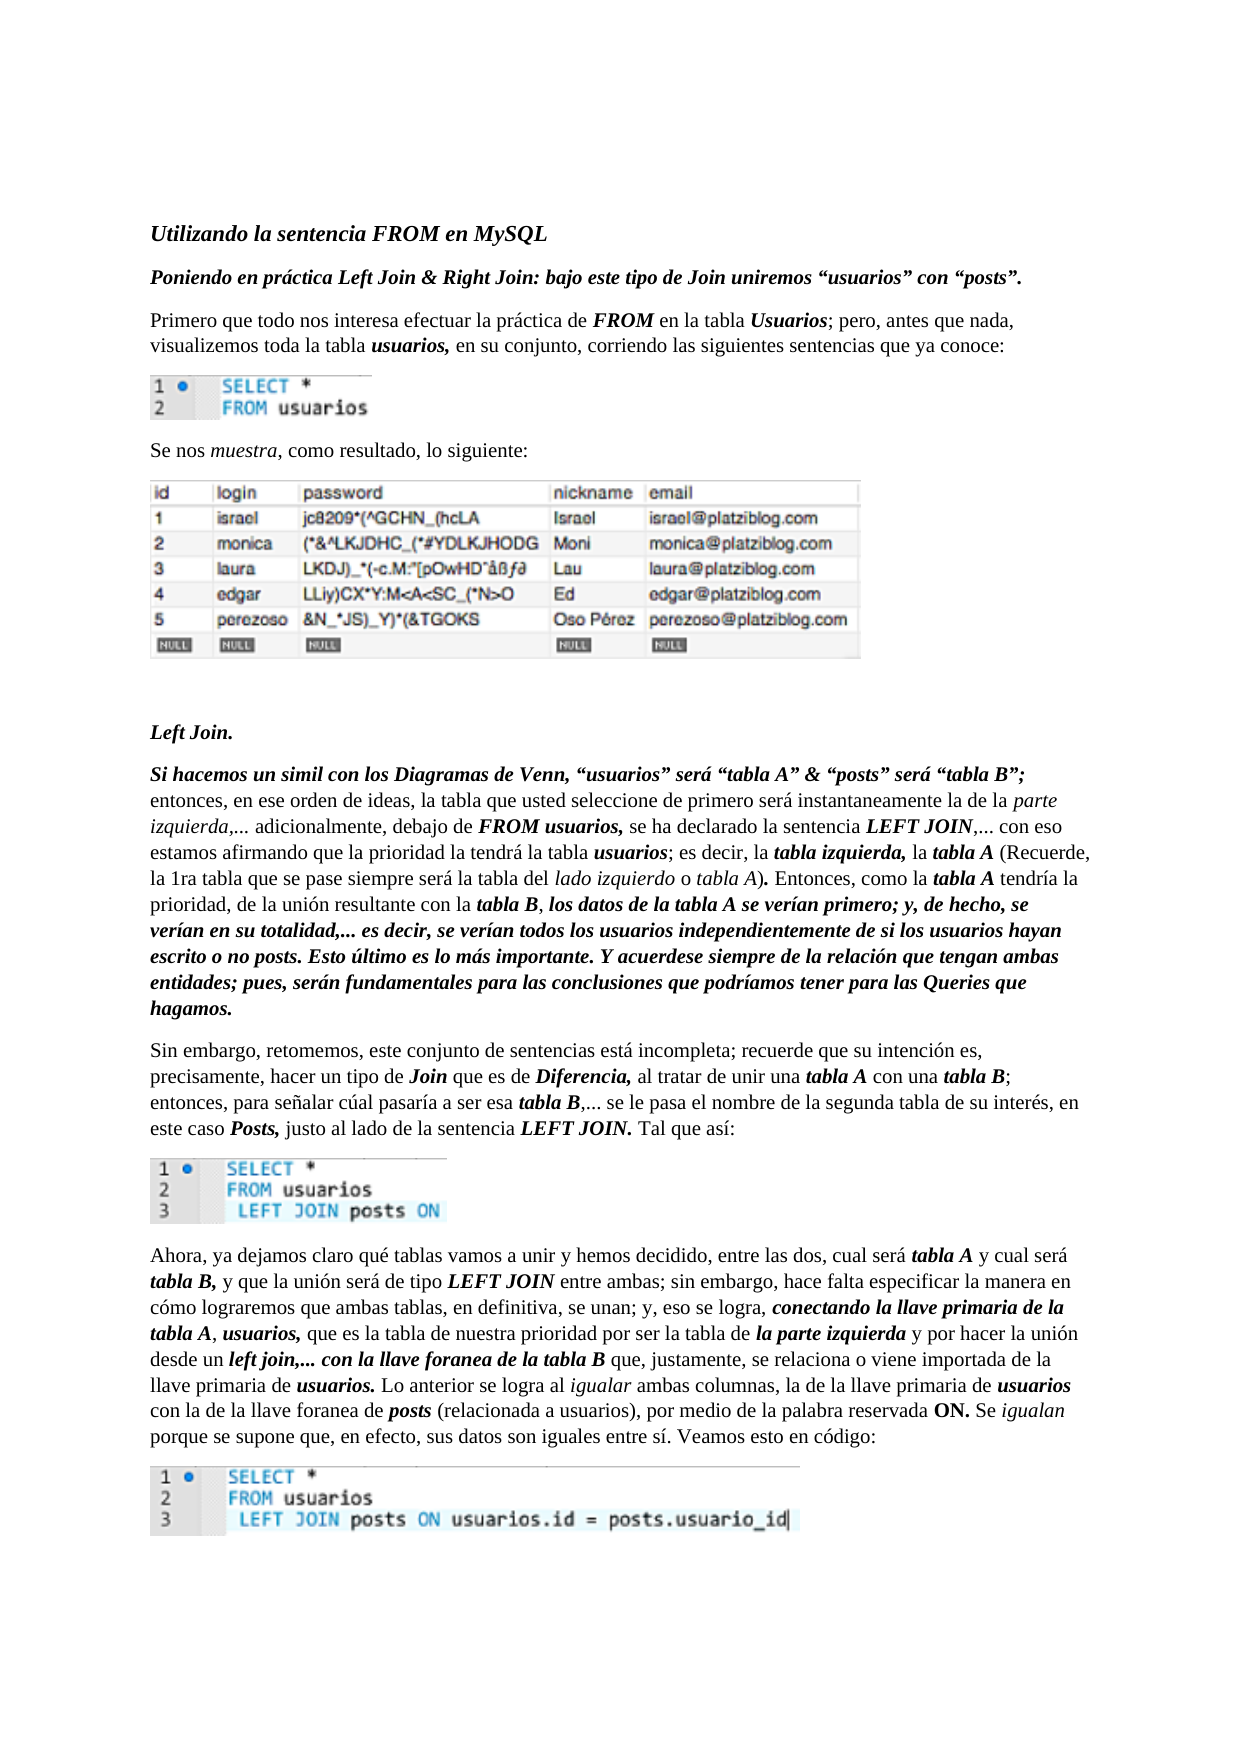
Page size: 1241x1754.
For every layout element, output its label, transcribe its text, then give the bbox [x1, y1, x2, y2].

picture [150, 1158, 447, 1224]
list Left Join. [150, 720, 1090, 744]
picture [150, 480, 861, 659]
list Se nos muestra, como resultado, lo siguiente: [150, 438, 1090, 462]
picture [150, 375, 372, 420]
list Ahora, ya dejamos claro qué tablas vamos a unir y hemos decidido, entre las dos, cual será tabla A y cual será tabla B, y que la unión será de tipo LEFT JOIN entre ambas; sin embargo, hace falta especificar la manera en cómo lograremos que ambas tablas, en definitiva, se unan; y, eso se logra, conectando la llave primaria de la tabla A, usuarios, que es la tabla de nuestra prioridad por ser la tabla de la parte izquierda y por hacer la unión desde un left join,... con la llave foranea de la tabla B que, justamente, se relaciona o viene importada de la llave primaria de usuarios. Lo anterior se logra al igualar ambas columnas, la de la llave primaria de usuarios con la de la llave foranea de posts (relacionada a usuarios), por medio de la palabra reservada ON. Se igualan porque se supone que, en efecto, sus datos son iguales entre sí. Veamos esto en código: [150, 1243, 1090, 1448]
list Sin embargo, retomemos, este conjunto de sentencias está incompleta; recuerde que su intención es, precisamente, hacer un tipo de Join que es de Diferencia, al tratar de unir una tabla A con una tabla B; entonces, para señalar cúal pasaría a ser esa tabla B,... se le pasa el nombre de la segunda tabla de su interés, en este caso Posts, justo al lado de la sentencia LEFT JOIN. Tal que así: [150, 1038, 1090, 1140]
list Si hacemos un simil con los Diagramas de Venn, “usuarios” será “tabla A” & “posts” será “tabla B”; entonces, en ese orden de ideas, la tabla que usted seleccione de primero será instantaneamente la de la parte izquierda,... adicionalmente, debajo de FROM usuarios, se ha declarado la sentencia LEFT JOIN,... con eso estamos afirmando que la prioridad la tendrá la tabla usuarios; es decir, la tabla izquierda, la tabla A (Recuerde, la 1ra tabla que se pase siempre será la tabla del lado izquierdo o tabla A). Entonces, como la tabla A tendría la prioridad, de la unión resultante con la tabla B, los datos de la tabla A se verían primero; y, de hecho, se verían en su totalidad,... es decir, se verían todos los usuarios independientemente de si los usuarios hayan escrito o no posts. Esto último es lo más importante. Y acuerdese siempre de la relación que tengan ambas entidades; pues, serán fundamentales para las conclusiones que podríamos tener para las Queries que hagamos. [150, 762, 1090, 1020]
picture [150, 1466, 800, 1536]
list Primero que todo nos interesa efectuar la práctica de FROM en la tabla Usuarios; pero, antes que nada, visualizemos toda la tabla usuarios, en su conjunto, corriendo las siguientes sentencias que ya conoce: [150, 307, 1090, 357]
list Poniendo en práctica Left Join & Right Join: bajo este tipo de Join uniremos “usuarios” con “posts”. [150, 265, 1090, 289]
list Utilizando la sentencia FROM en MySQL [150, 220, 1090, 246]
